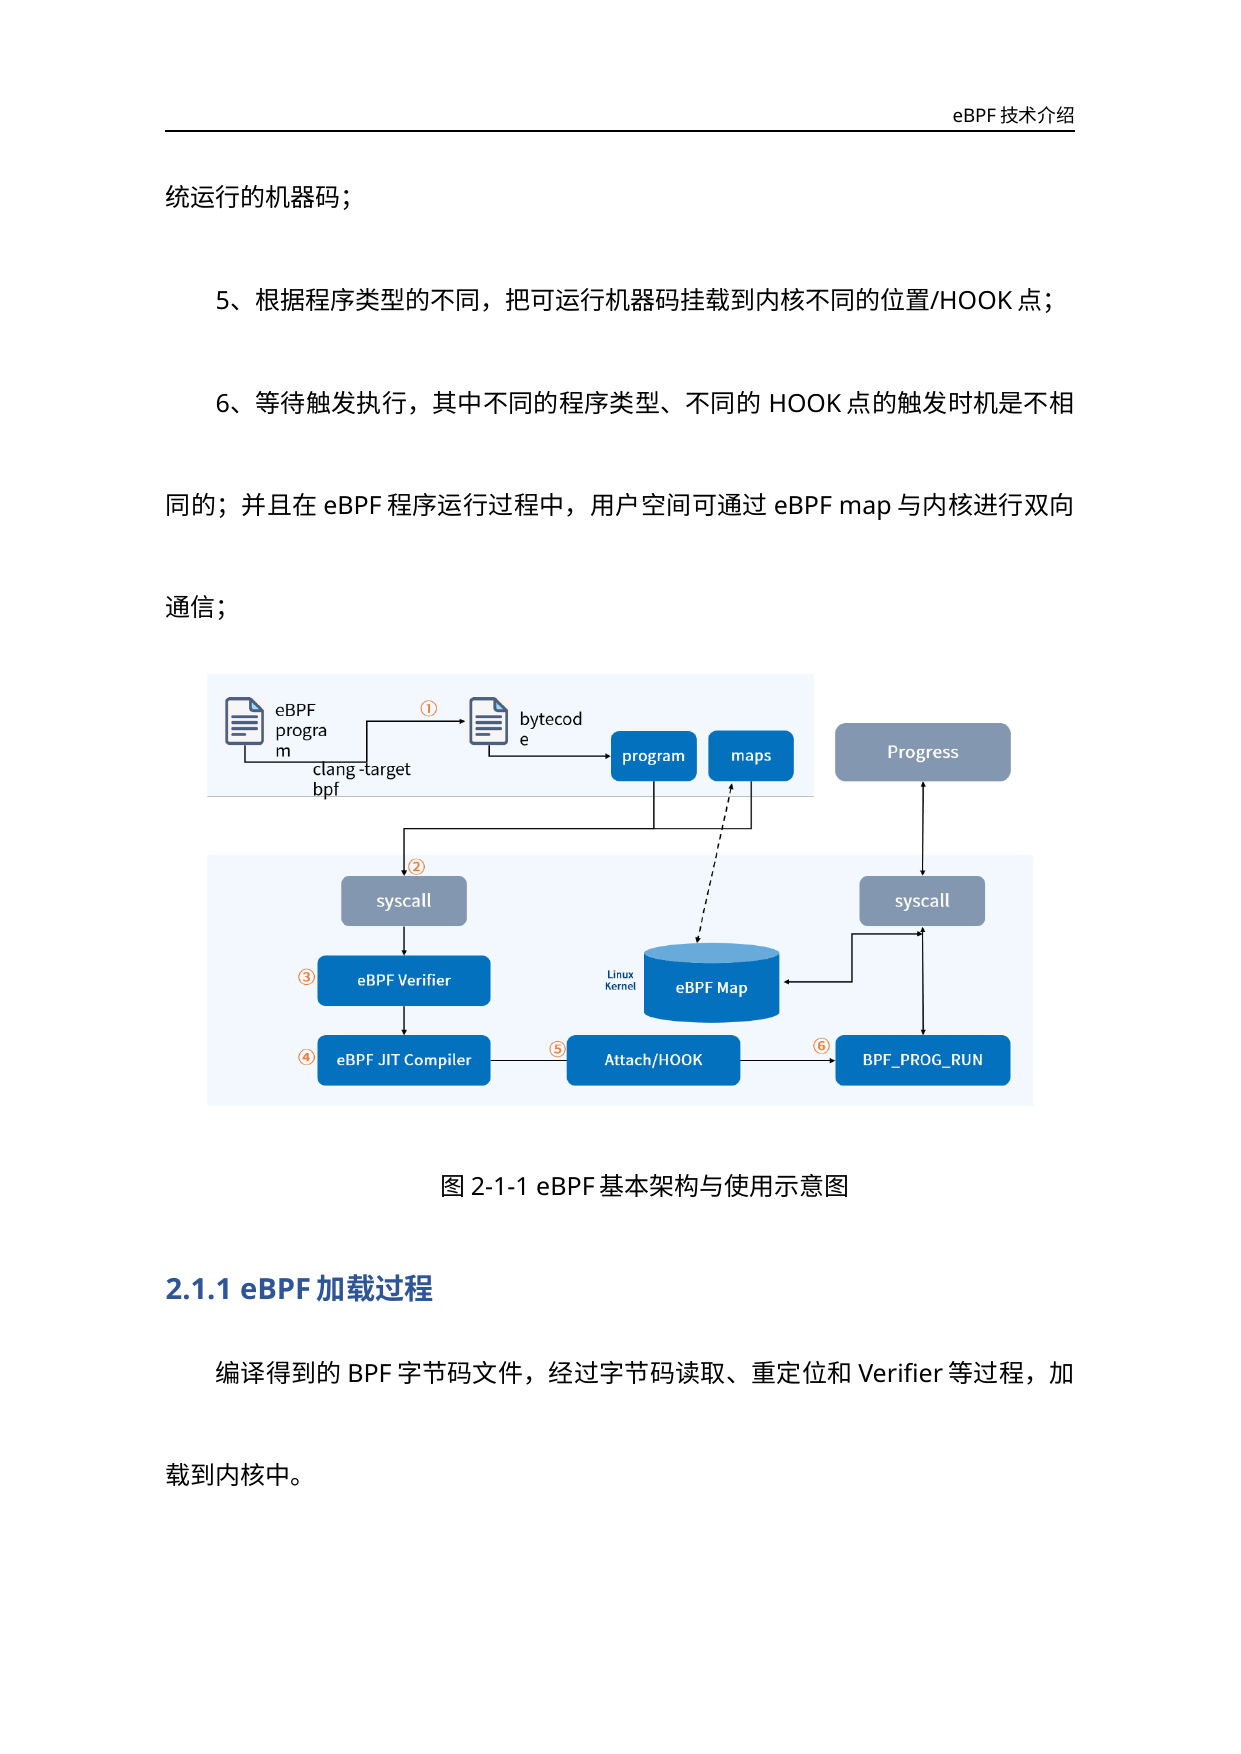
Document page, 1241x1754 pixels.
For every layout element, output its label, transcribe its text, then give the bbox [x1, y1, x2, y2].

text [165, 162, 1075, 230]
text 编译得到的BPF字节码文件，经过字节码读取、重定位和Verifier等过程，加载到内核中。 [165, 1338, 1075, 1508]
text 图2-1-1 eBPF基本架构与使用示意图 [165, 1150, 1075, 1218]
text 6、等待触发执行，其中不同的程序类型、不同的HOOK点的触发时机是不相同的；并且在eBPF程序运行过程中，用户空间可通过eBPF map与内核进行双向通信； [165, 368, 1075, 639]
text 5、根据程序类型的不同，把可运行机器码挂载到内核不同的位置/HOOK点； [165, 265, 1075, 333]
subtitle eBPF加载过程 [165, 1253, 1075, 1321]
picture [207, 674, 1033, 1106]
